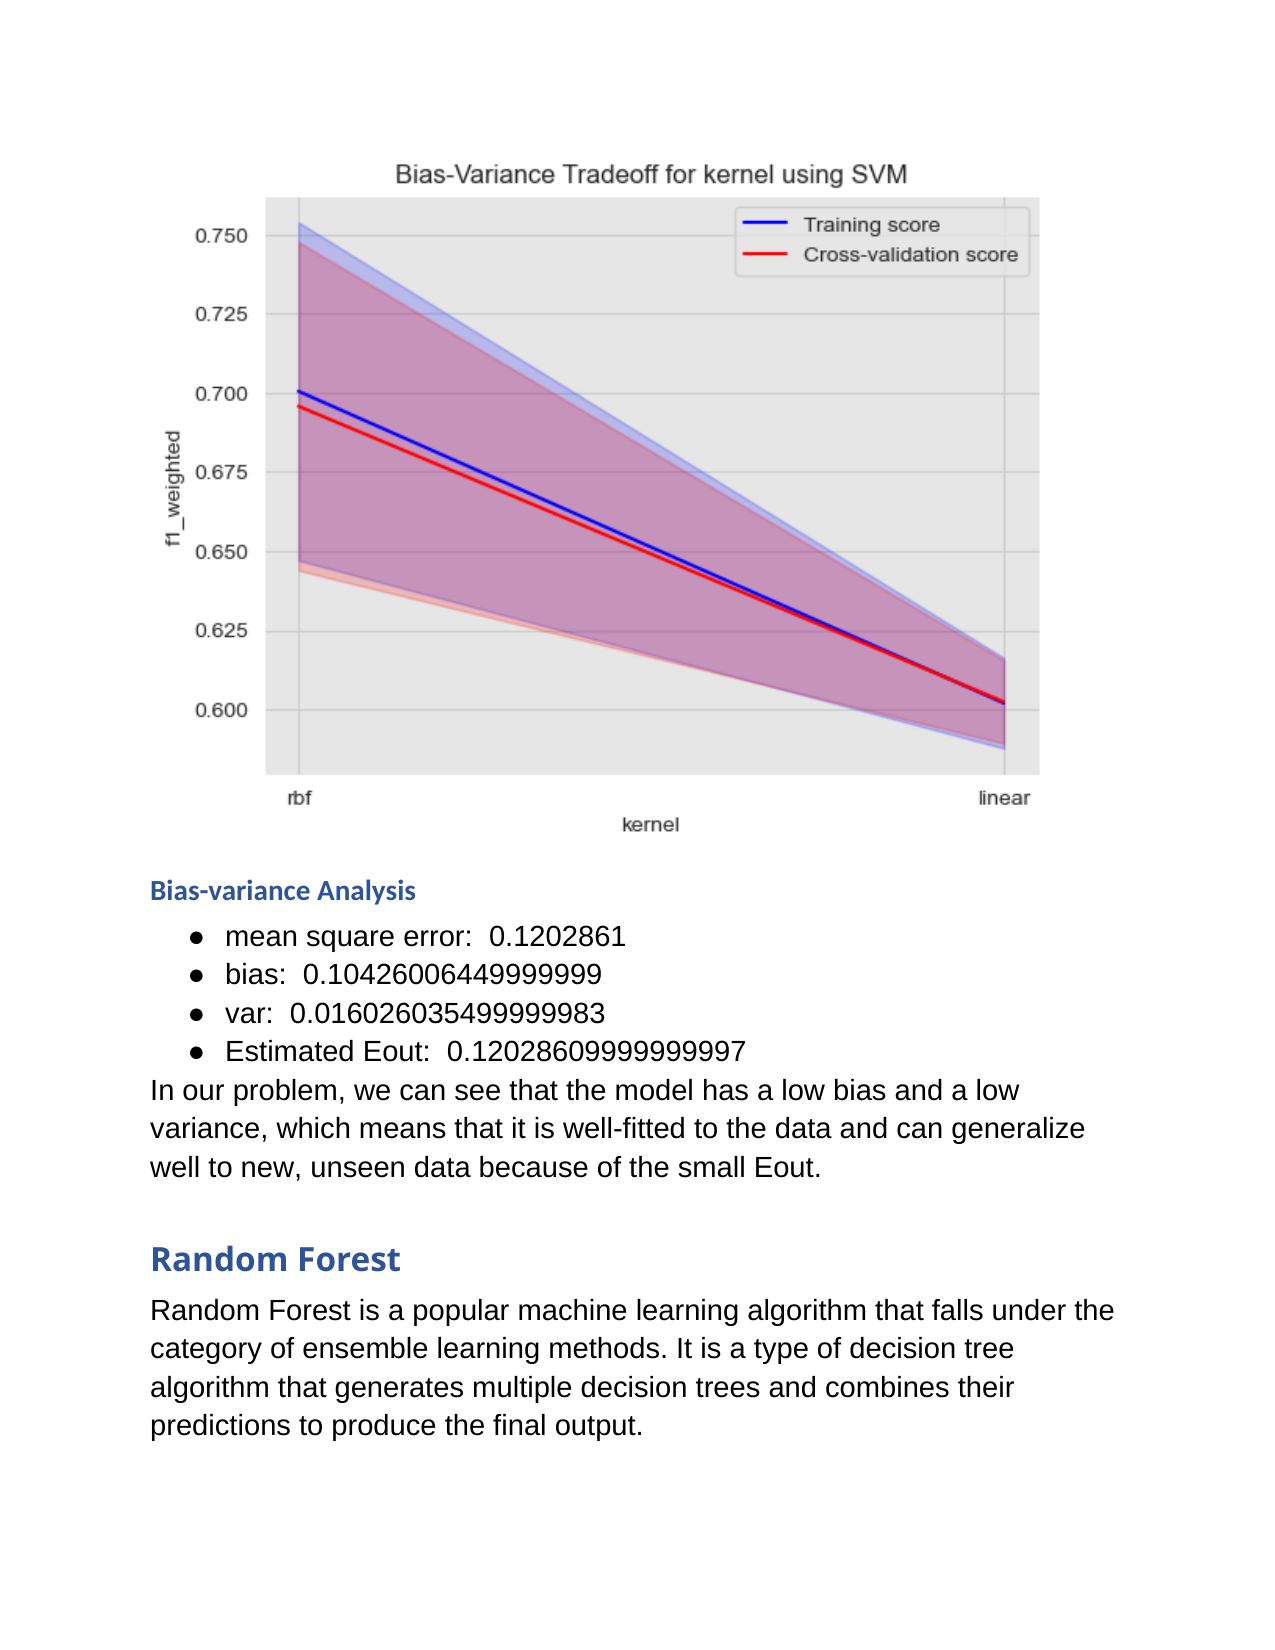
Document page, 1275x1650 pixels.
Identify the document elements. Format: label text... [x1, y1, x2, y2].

text In our problem, we can see that the model has a low bias and a low variance, which means that it is well-fitted to the data and can generalize well to new, unseen data because of the small Eout. [150, 1073, 1125, 1184]
picture [150, 150, 1054, 852]
text Random Forest is a popular machine learning algorithm that falls under the category of ensemble learning methods. It is a type of decision tree algorithm that generates multiple decision trees and combines their predictions to produce the final output. [150, 1293, 1125, 1442]
subtitle Bias-variance Analysis [150, 872, 1125, 908]
list mean square error: 0.1202861 [187, 919, 1125, 952]
subtitle Random Forest [150, 1236, 1125, 1281]
list var: 0.016026035499999983 [187, 996, 1125, 1029]
list bias: 0.10426006449999999 [187, 957, 1125, 991]
list Estimated Eout: 0.12028609999999997 [187, 1034, 1125, 1068]
